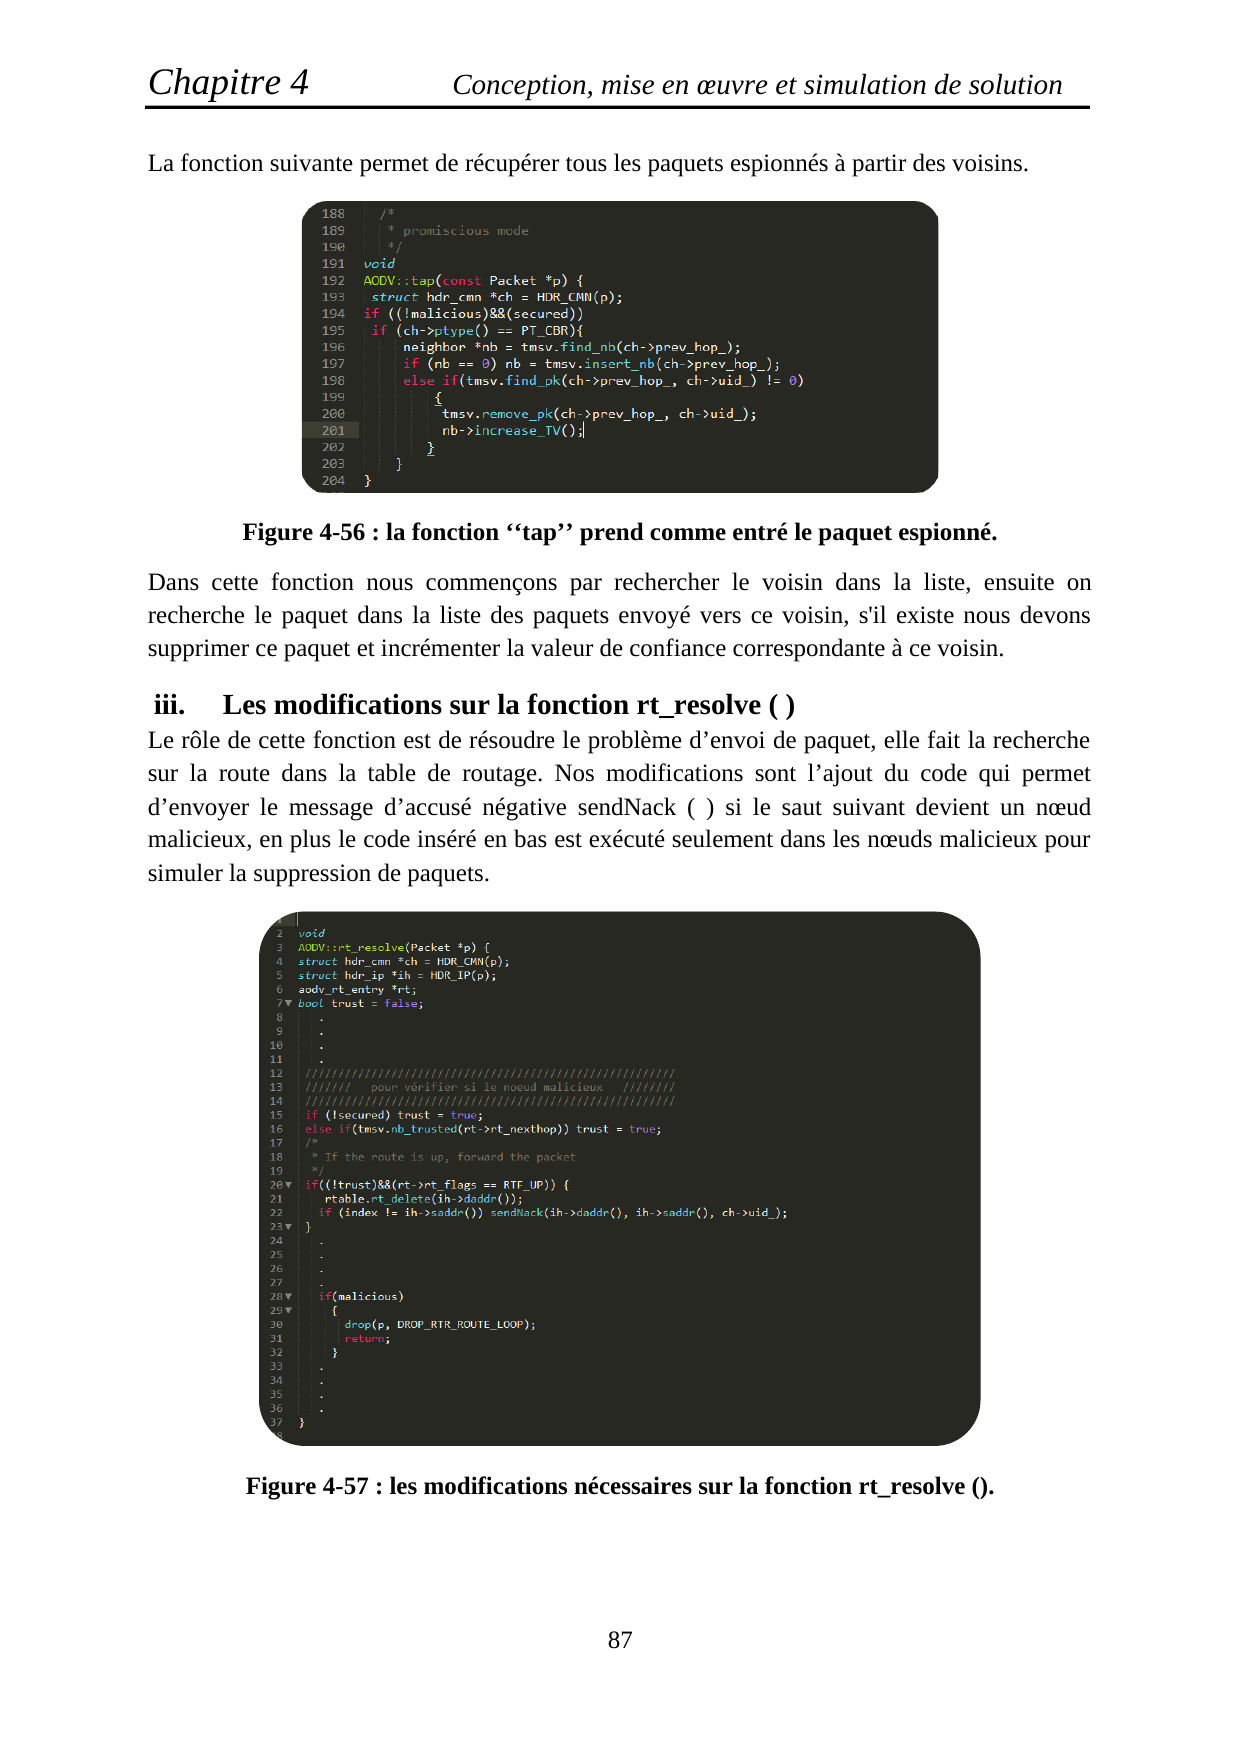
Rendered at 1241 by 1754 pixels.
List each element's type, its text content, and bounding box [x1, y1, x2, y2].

text Le rôle de cette fonction est de résoudre le problème d’envoi de paquet, elle fait la recherche sur la route dans la table de routage. Nos modifications sont l’ajout du code qui permet d’envoyer le message d’accusé négative sendNack ( ) si le saut suivant devient un nœud malicieux, en plus le code inséré en bas est exécuté seulement dans les nœuds malicieux pour simuler la suppression de paquets. [148, 726, 1092, 886]
text La fonction suivante permet de récupérer tous les paquets espionnés à partir des voisins. [148, 148, 1092, 176]
picture [259, 911, 981, 1446]
picture [301, 201, 939, 493]
subtitle Les modifications sur la fonction rt_resolve ( ) [185, 687, 1092, 721]
text Dans cette fonction nous commençons par rechercher le voisin dans la liste, ensuite on recherche le paquet dans la liste des paquets envoyé vers ce voisin, s'il existe nous devons supprimer ce paquet et incrémenter la valeur de confiance correspondante à ce voisin. [148, 567, 1092, 662]
